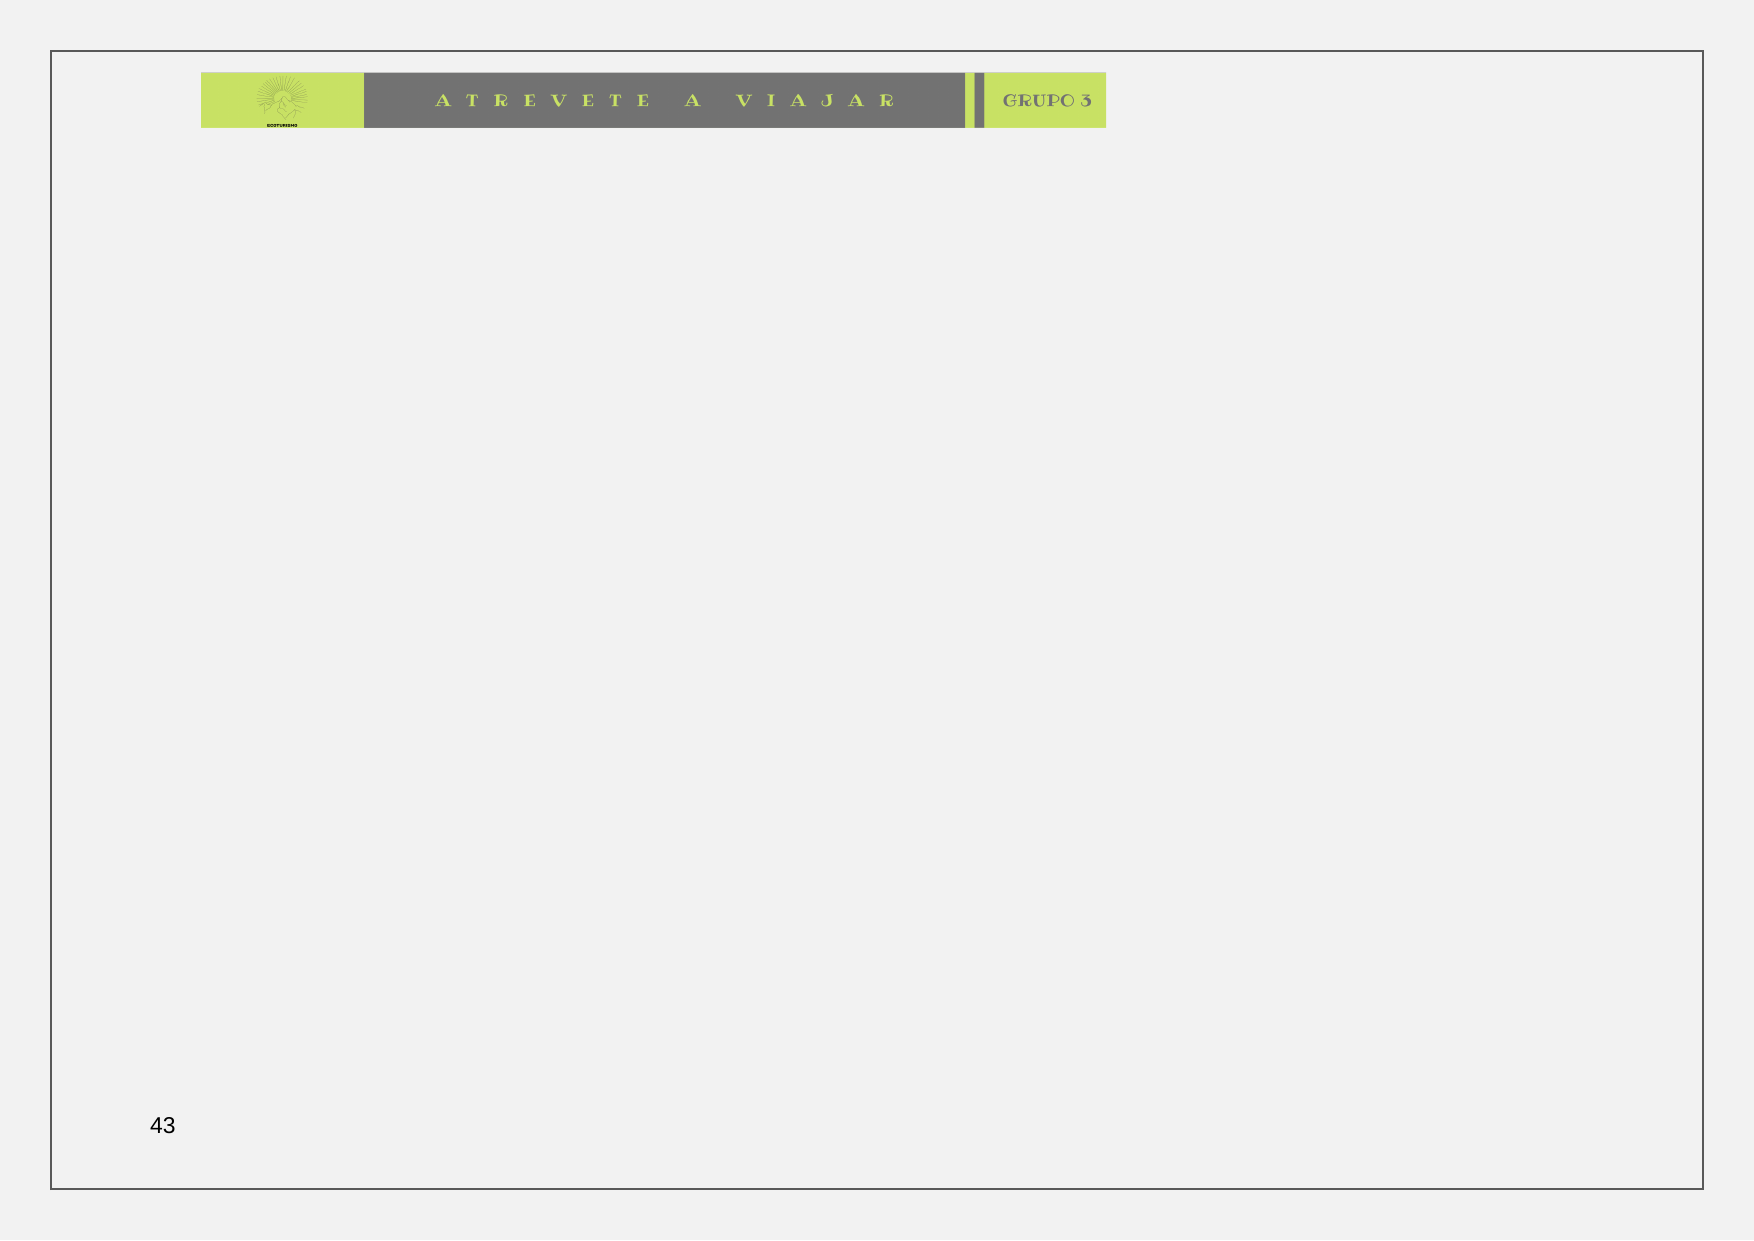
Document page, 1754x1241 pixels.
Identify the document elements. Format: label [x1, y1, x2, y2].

picture [199, 67, 1105, 131]
